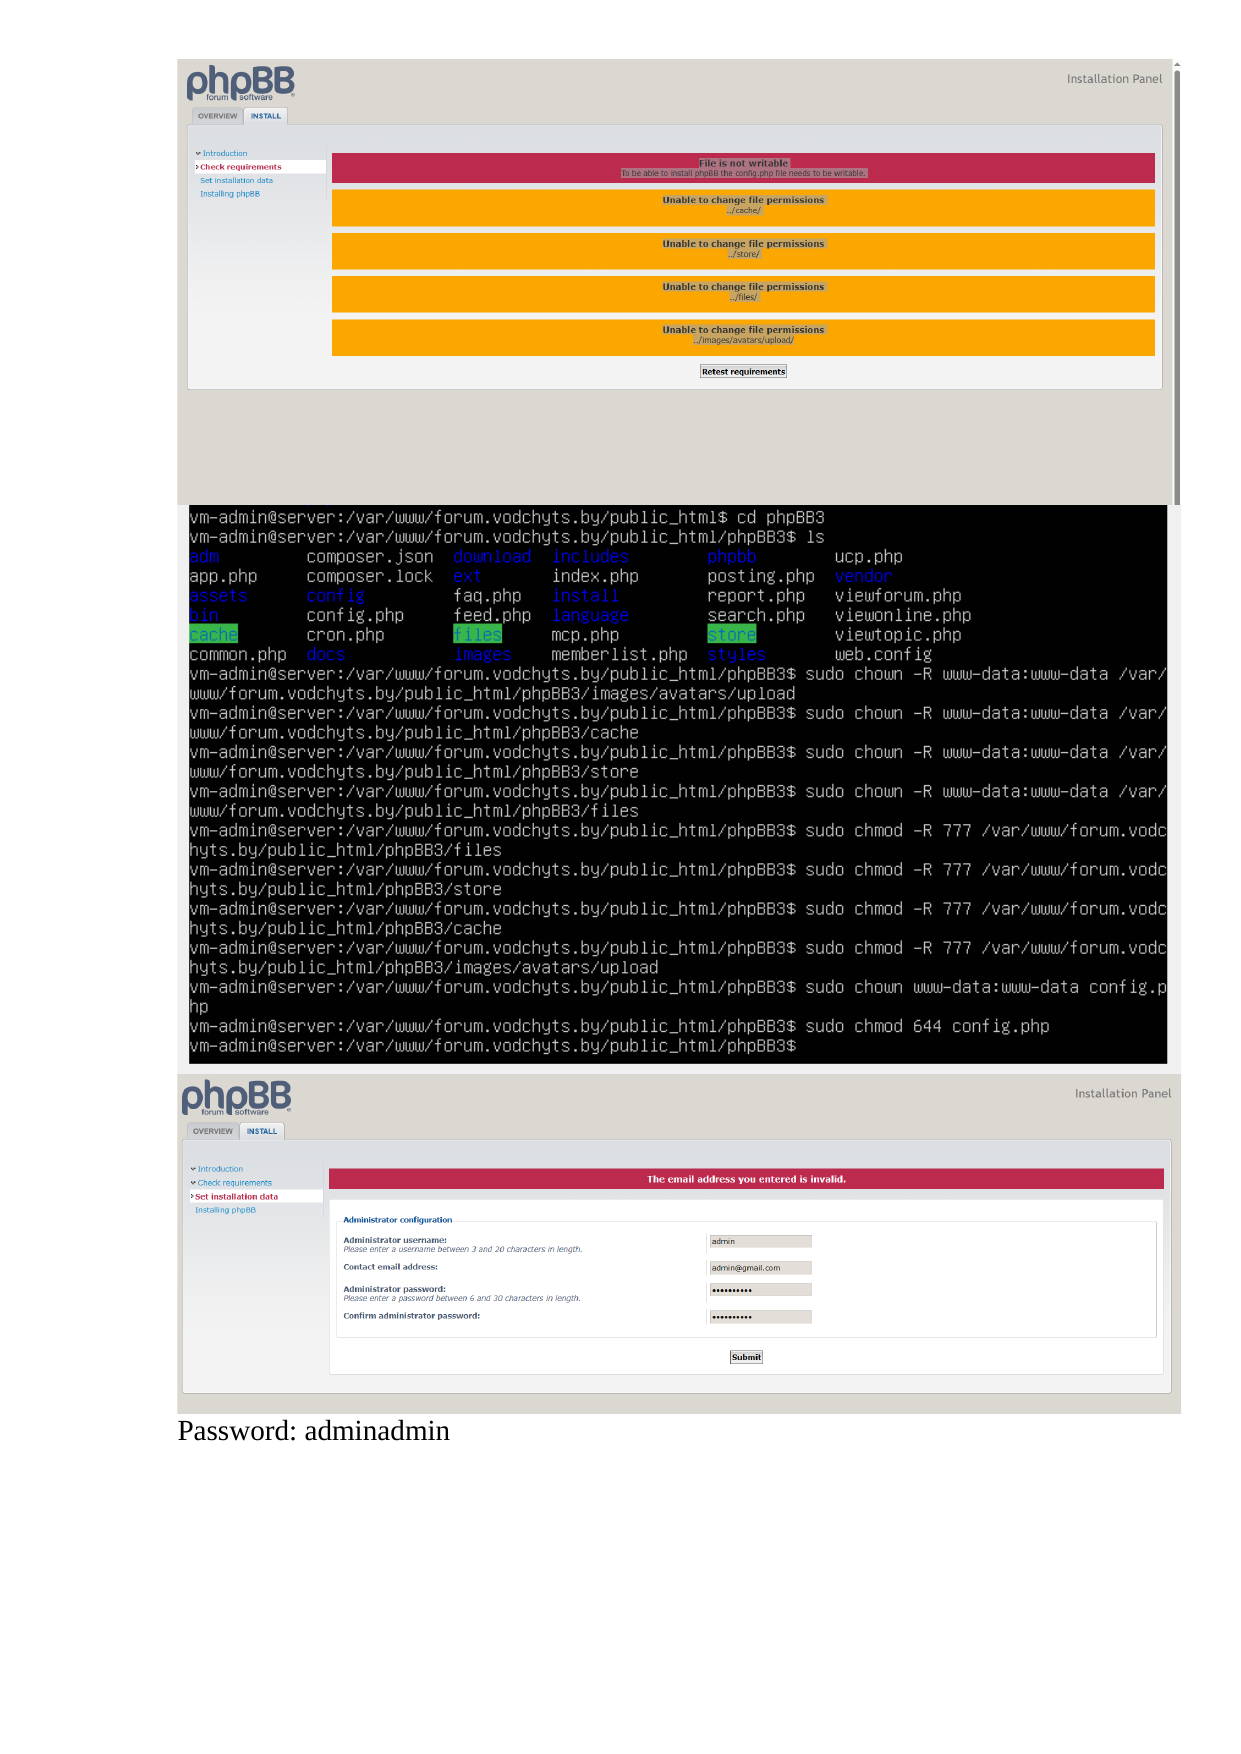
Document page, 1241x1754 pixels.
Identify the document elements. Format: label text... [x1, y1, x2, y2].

picture [177, 59, 1182, 1414]
text Password: adminadmin [177, 1414, 1181, 1447]
